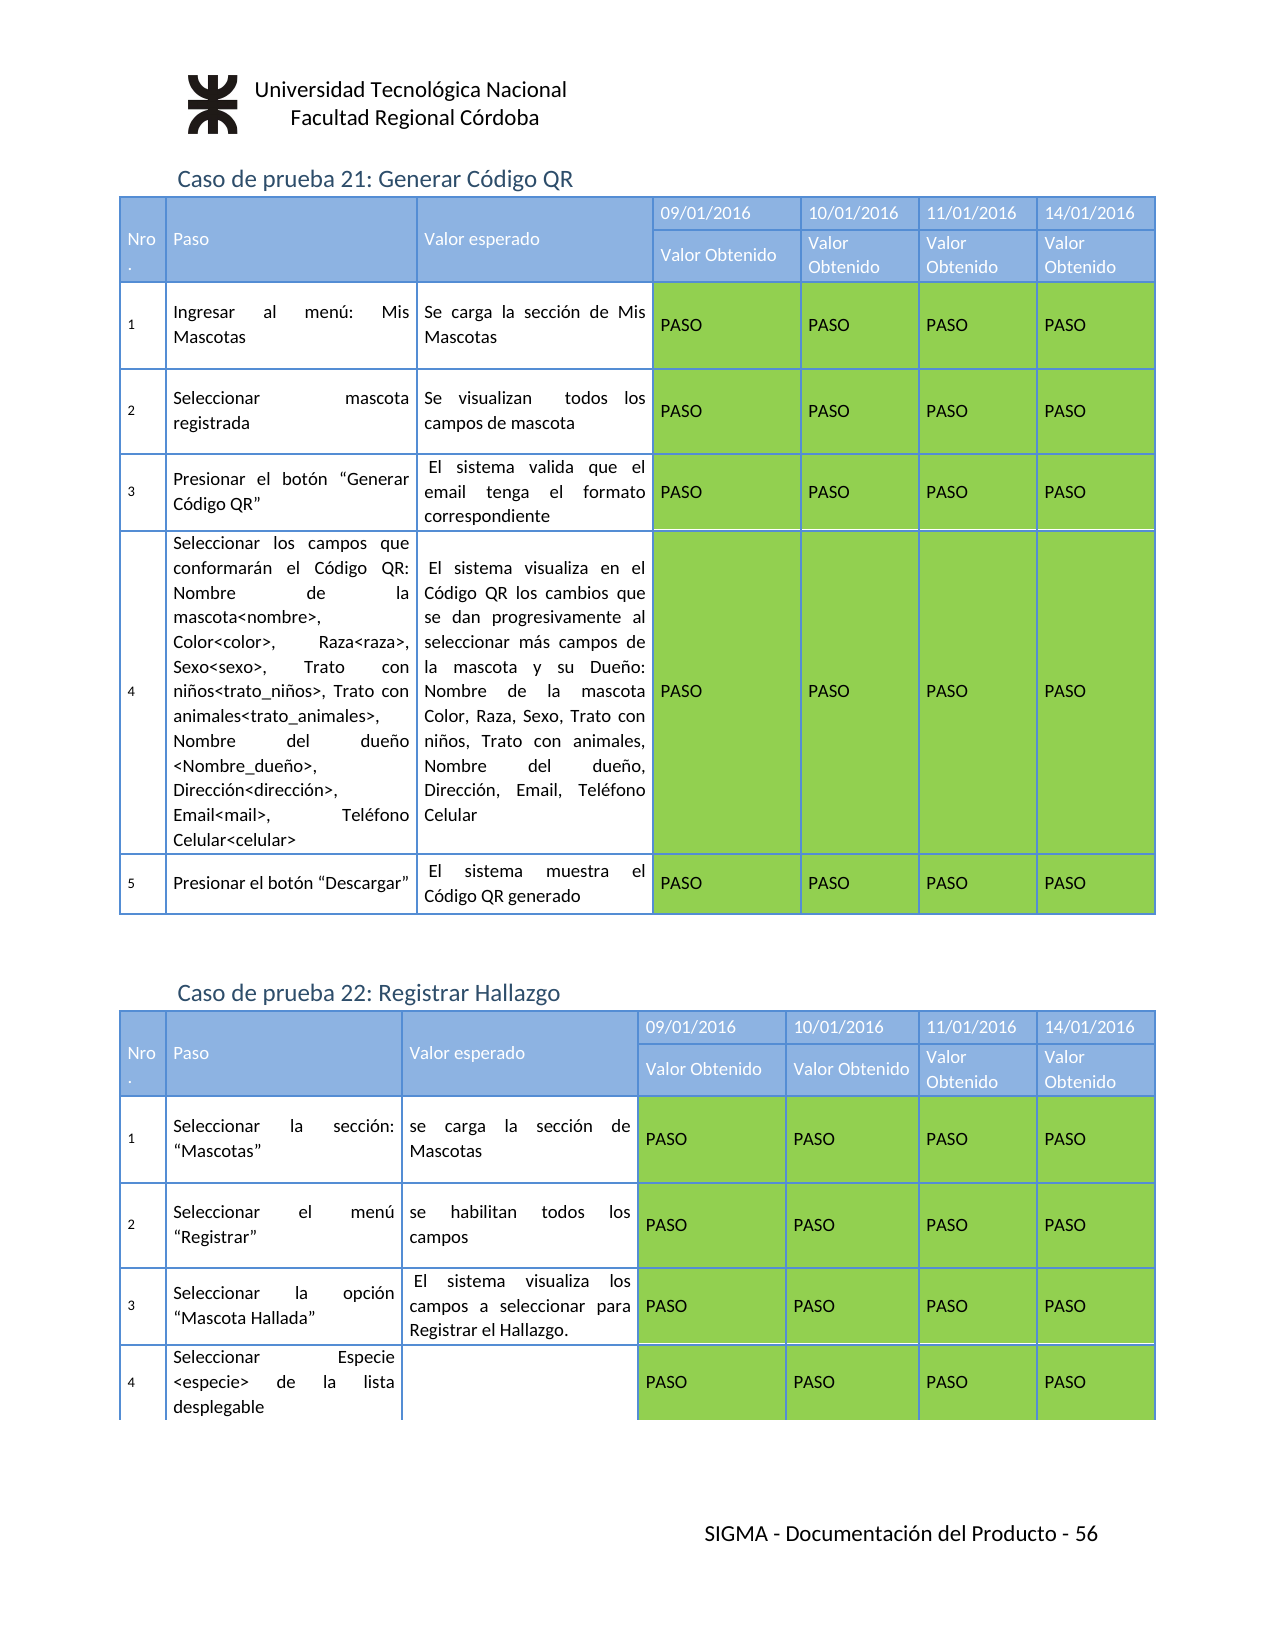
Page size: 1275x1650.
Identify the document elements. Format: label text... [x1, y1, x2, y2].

table_cell Seleccionar Especie <especie> de la lista desplegable [167, 1346, 401, 1420]
table_header 14/01/2016 [1038, 1012, 1154, 1043]
table_header 11/01/2016 [920, 198, 1036, 229]
table_header 14/01/2016 [1038, 198, 1154, 229]
table_cell se carga la sección de Mascotas [403, 1097, 637, 1182]
table_cell Presionar el botón “Descargar” [167, 855, 416, 913]
table_cell El sistema muestra el Código QR generado [418, 855, 652, 913]
table_cell PASO [1038, 855, 1154, 913]
table_cell PASO [802, 855, 918, 913]
table_header Nro. [121, 1012, 165, 1095]
table_cell PASO [802, 532, 918, 853]
table_cell Seleccionar la opción “Mascota Hallada” [167, 1269, 401, 1343]
table_cell PASO [920, 1269, 1036, 1343]
table_cell 2 [121, 1184, 165, 1267]
table_cell PASO [920, 455, 1036, 529]
table_cell 3 [121, 1269, 165, 1343]
table_cell Se carga la sección de Mis Mascotas [418, 283, 652, 368]
table_header 09/01/2016 [639, 1012, 785, 1043]
table_cell [403, 1346, 637, 1420]
table_cell PASO [787, 1097, 918, 1182]
table_cell PASO [1038, 1097, 1154, 1182]
table_cell PASO [639, 1269, 785, 1343]
table_cell PASO [654, 455, 800, 529]
table_cell PASO [802, 370, 918, 453]
table_cell PASO [920, 532, 1036, 853]
table_cell PASO [639, 1097, 785, 1182]
table_cell El sistema visualiza en el Código QR los cambios que se dan progresivamente al seleccionar más campos de la mascota y su Dueño: Nombre de la mascota Color, Raza, Sexo, Trato con niños, Trato con animales, Nombre del dueño, Dirección, Email, Teléfono Celular [418, 532, 652, 853]
table_cell PASO [920, 1097, 1036, 1182]
table_cell PASO [1038, 283, 1154, 368]
subtitle Caso de prueba 21: Generar Código QR [177, 163, 1098, 194]
table_cell PASO [1038, 1269, 1154, 1343]
table_cell Valor Obtenido [654, 231, 800, 281]
table_header 11/01/2016 [920, 1012, 1036, 1043]
table_cell PASO [1038, 1184, 1154, 1267]
table_cell PASO [654, 532, 800, 853]
table_cell Ingresar al menú: Mis Mascotas [167, 283, 416, 368]
table_cell Valor Obtenido [639, 1045, 785, 1095]
table_cell PASO [639, 1184, 785, 1267]
table_cell Presionar el botón “Generar Código QR” [167, 455, 416, 529]
table_cell PASO [787, 1184, 918, 1267]
table_cell Valor Obtenido [1038, 1045, 1154, 1095]
picture [188, 75, 238, 134]
table_header 10/01/2016 [787, 1012, 918, 1043]
table_cell PASO [1038, 455, 1154, 529]
table_cell Valor Obtenido [1038, 231, 1154, 281]
table_cell PASO [787, 1346, 918, 1420]
table_header Valor esperado [418, 198, 652, 281]
table_cell 4 [121, 532, 165, 853]
table_cell PASO [1038, 370, 1154, 453]
table_header 10/01/2016 [802, 198, 918, 229]
table_header 09/01/2016 [654, 198, 800, 229]
table_cell PASO [920, 283, 1036, 368]
table_cell Valor Obtenido [787, 1045, 918, 1095]
table_cell PASO [787, 1269, 918, 1343]
table_cell PASO [920, 855, 1036, 913]
table_cell 5 [121, 855, 165, 913]
table_cell Valor Obtenido [920, 231, 1036, 281]
table_cell PASO [654, 855, 800, 913]
table_header Paso [167, 1012, 401, 1095]
table_cell Seleccionar mascota registrada [167, 370, 416, 453]
table_cell 4 [121, 1346, 165, 1420]
table_cell PASO [802, 455, 918, 529]
table_cell Seleccionar el menú “Registrar” [167, 1184, 401, 1267]
table_cell Seleccionar los campos que conformarán el Código QR: Nombre de la mascota<nombre>, Color<color>, Raza<raza>, Sexo<sexo>, Trato con niños<trato_niños>, Trato con animales<trato_animales>, Nombre del dueño <Nombre_dueño>, Dirección<dirección>, Email<mail>, Teléfono Celular<celular> [167, 532, 416, 853]
table_cell PASO [920, 370, 1036, 453]
table_cell El sistema visualiza los campos a seleccionar para Registrar el Hallazgo. [403, 1269, 637, 1343]
table_cell 1 [121, 1097, 165, 1182]
table_cell se habilitan todos los campos [403, 1184, 637, 1267]
table_cell El sistema valida que el email tenga el formato correspondiente [418, 455, 652, 529]
table_cell PASO [654, 283, 800, 368]
table_cell PASO [1038, 532, 1154, 853]
table_cell PASO [920, 1346, 1036, 1420]
table_cell PASO [802, 283, 918, 368]
table_cell Valor Obtenido [802, 231, 918, 281]
table_header Paso [167, 198, 416, 281]
table_cell 3 [121, 455, 165, 529]
table_cell 1 [121, 283, 165, 368]
table_cell PASO [654, 370, 800, 453]
table_cell PASO [1038, 1346, 1154, 1420]
table_header Valor esperado [403, 1012, 637, 1095]
table_cell PASO [920, 1184, 1036, 1267]
table_cell Se visualizan todos los campos de mascota [418, 370, 652, 453]
table_cell PASO [639, 1346, 785, 1420]
table_cell Seleccionar la sección: “Mascotas” [167, 1097, 401, 1182]
subtitle Caso de prueba 22: Registrar Hallazgo [177, 977, 1098, 1008]
table_cell Valor Obtenido [920, 1045, 1036, 1095]
table_cell 2 [121, 370, 165, 453]
table_header Nro. [121, 198, 165, 281]
